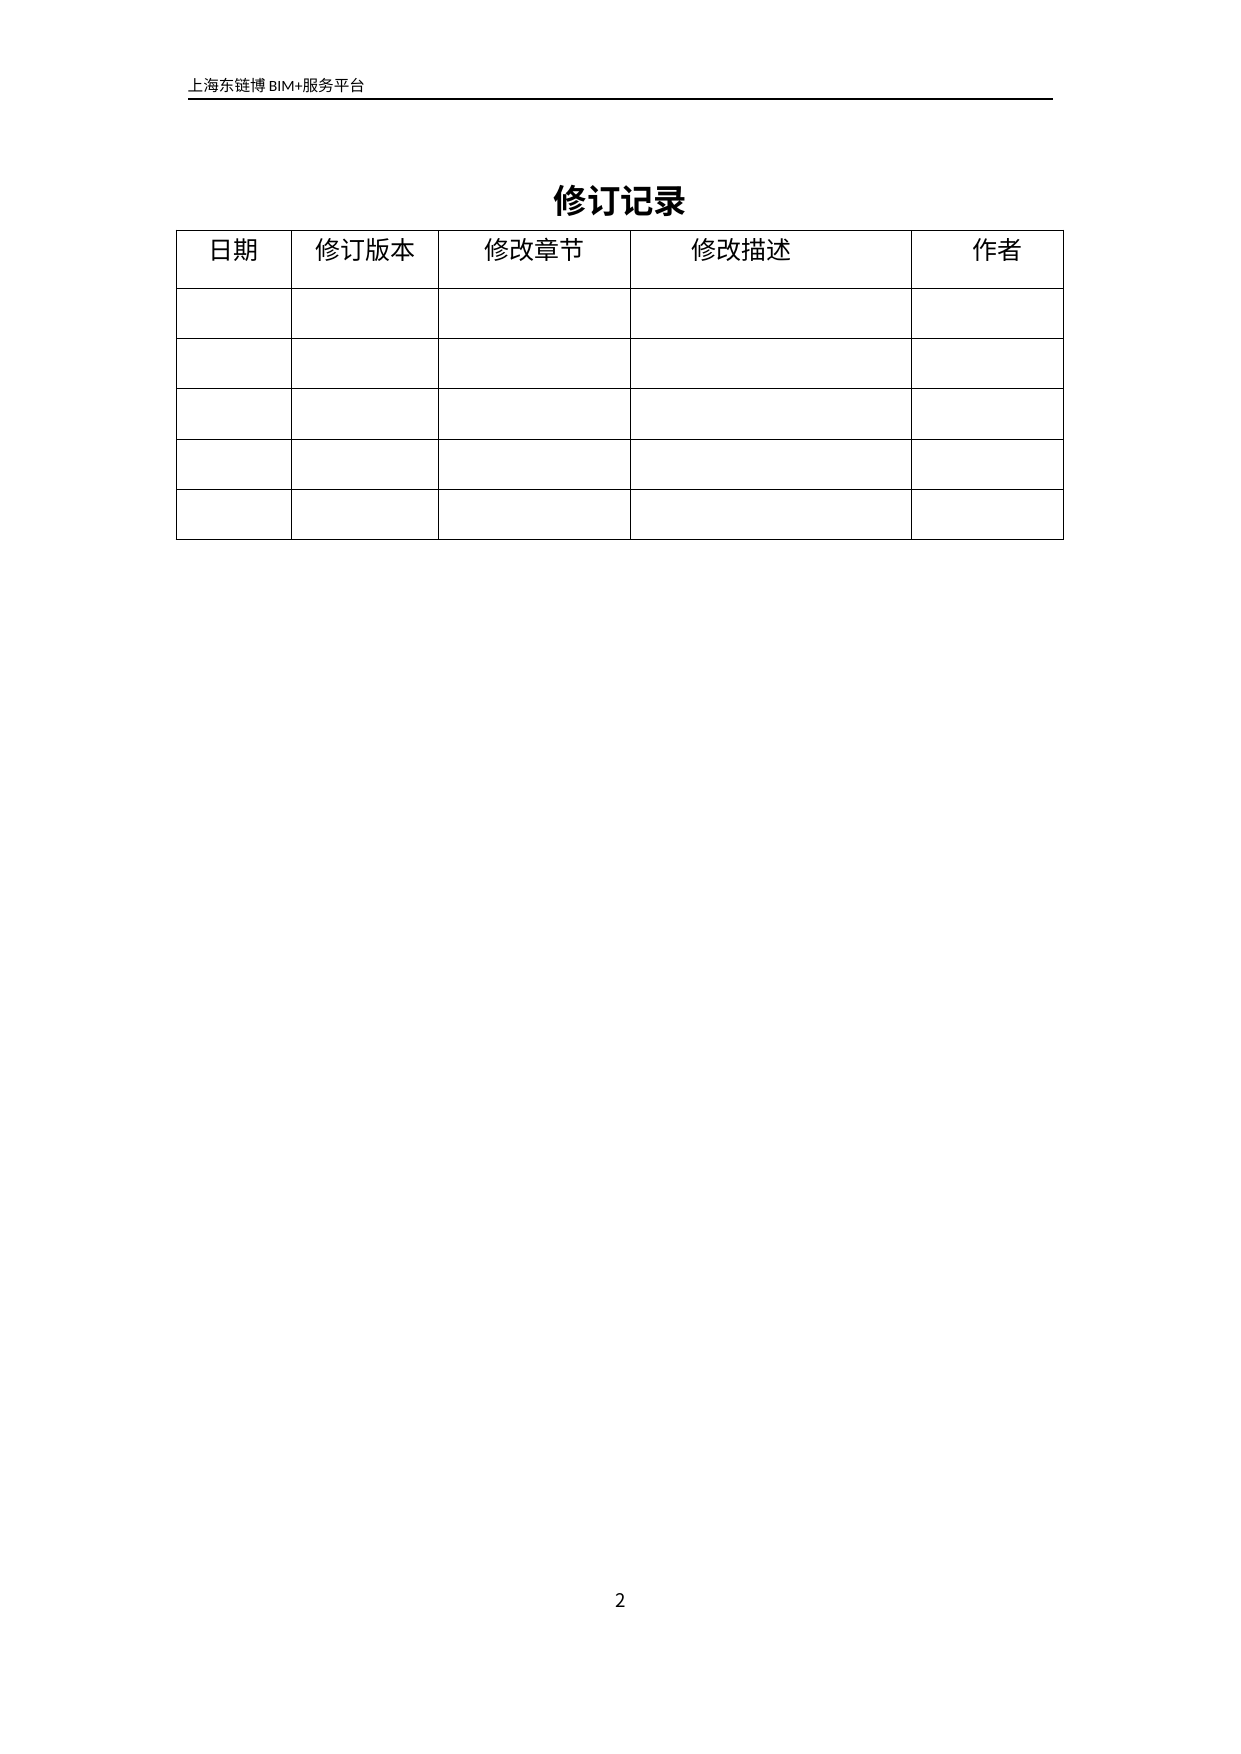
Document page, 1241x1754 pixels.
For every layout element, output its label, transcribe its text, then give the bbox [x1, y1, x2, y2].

table_cell [177, 339, 291, 388]
table_cell [631, 490, 911, 539]
table_cell [912, 339, 1063, 388]
table_cell [177, 440, 291, 489]
table_header 修改章节 [439, 231, 630, 288]
table_cell [292, 490, 438, 539]
table_cell [439, 389, 630, 438]
table_cell [292, 440, 438, 489]
table_cell [439, 289, 630, 338]
table_cell [292, 339, 438, 388]
table_header 修改描述 [631, 231, 911, 288]
table_cell [177, 289, 291, 338]
title 修订记录 [187, 175, 1053, 223]
table_cell [631, 389, 911, 438]
table_cell [912, 490, 1063, 539]
table_cell [177, 389, 291, 438]
table_header 日期 [177, 231, 291, 288]
table_cell [439, 490, 630, 539]
table_cell [631, 440, 911, 489]
table_cell [912, 389, 1063, 438]
table_cell [439, 440, 630, 489]
table_header 作者 [912, 231, 1063, 288]
table_cell [912, 289, 1063, 338]
table_cell [177, 490, 291, 539]
table_header 修订版本 [292, 231, 438, 288]
table_cell [292, 289, 438, 338]
table_cell [631, 289, 911, 338]
table_cell [912, 440, 1063, 489]
table_cell [439, 339, 630, 388]
table_cell [631, 339, 911, 388]
table_cell [292, 389, 438, 438]
